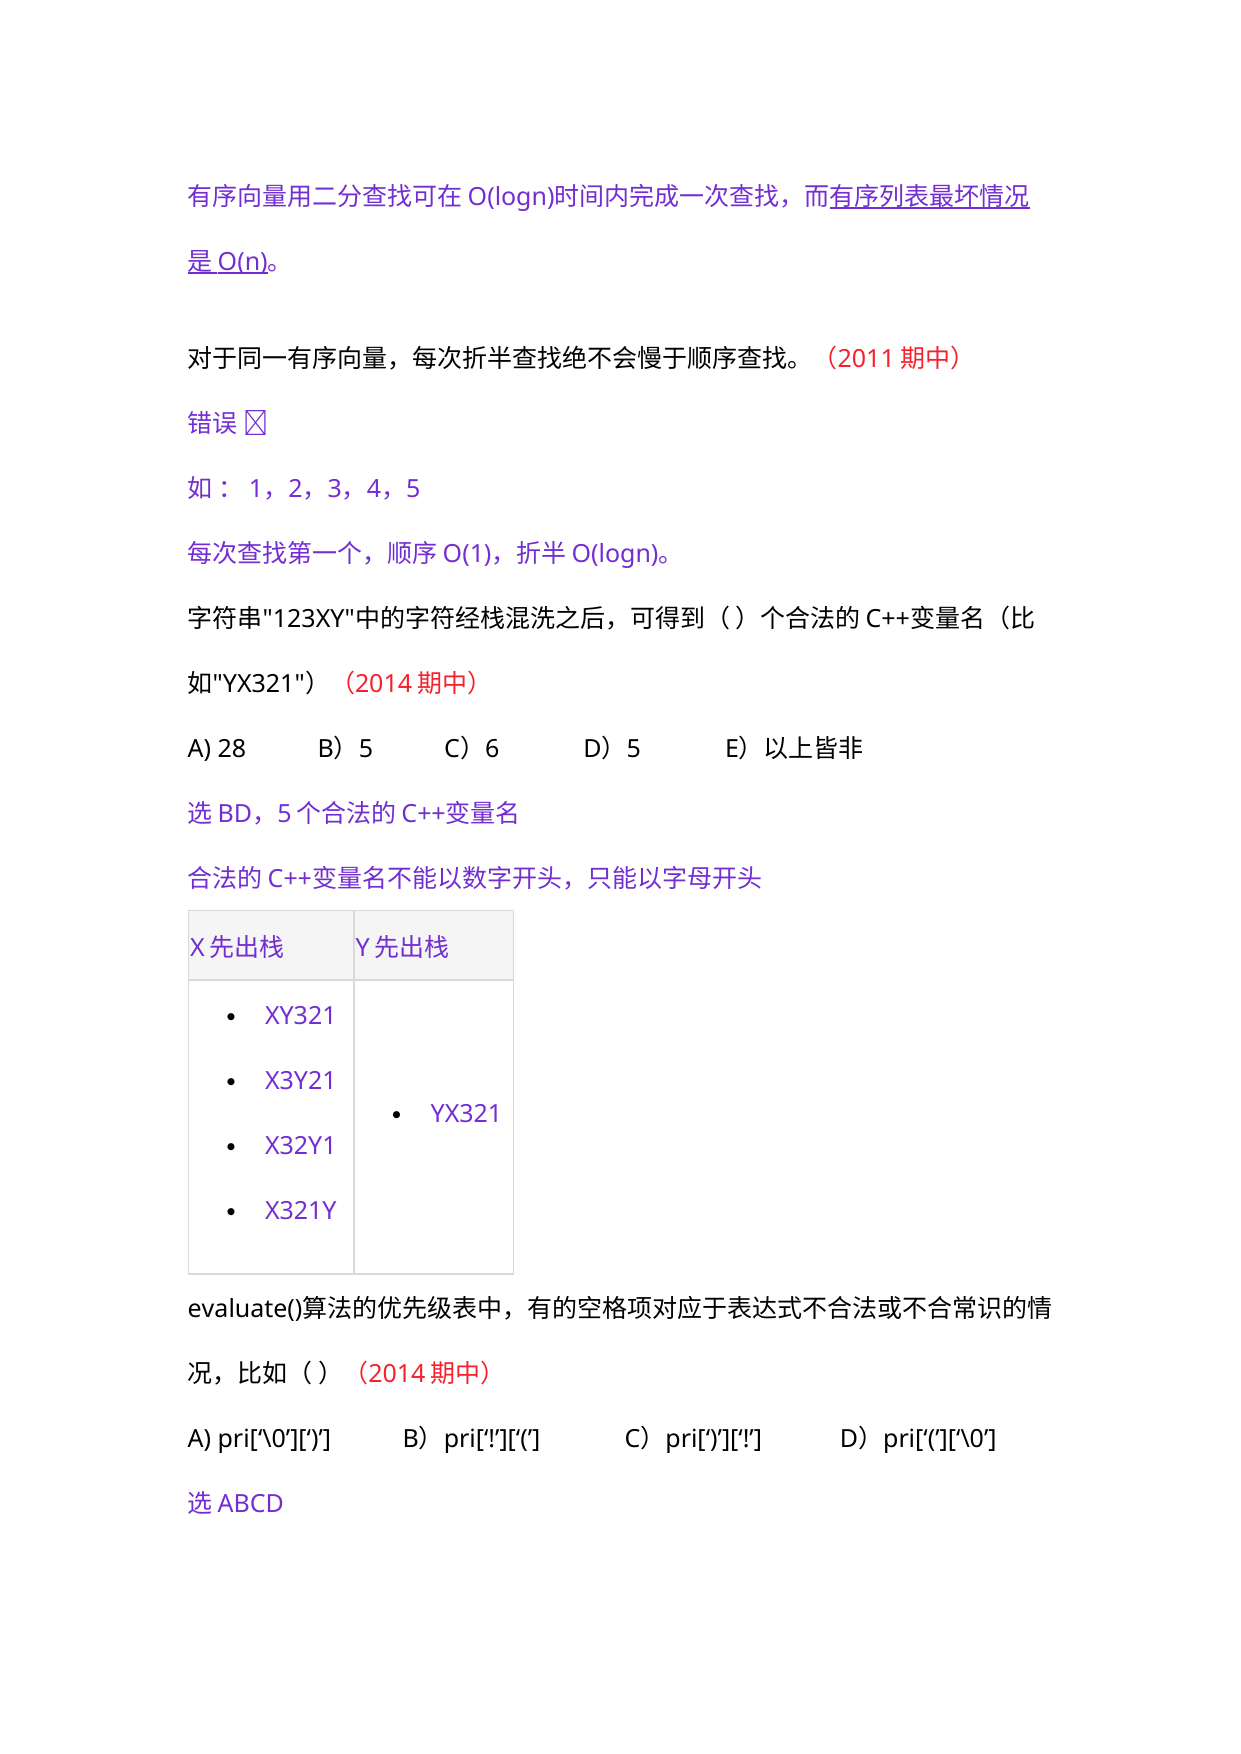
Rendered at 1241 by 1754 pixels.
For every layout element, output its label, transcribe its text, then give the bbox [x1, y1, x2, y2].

text A) pri[‘\0’][‘)’] B）pri[‘!’][‘(’] C）pri[‘)’][‘!’] D）pri[‘(’][‘\0’] [187, 1404, 1053, 1469]
text A) 28 B）5 C）6 D）5 E）以上皆非 [187, 714, 1053, 779]
text 错误 ❌ [187, 389, 1053, 454]
text 字符串"123XY"中的字符经栈混洗之后，可得到（ ）个合法的C++变量名（比如"YX321"）（2014期中） [187, 584, 1053, 714]
table_header Y先出栈 [355, 911, 513, 979]
table_cell YX321 [355, 981, 513, 1273]
text 每次查找第一个，顺序O(1)，折半O(logn)。 [187, 519, 1053, 584]
text 有序向量用二分查找可在O(logn)时间内完成一次查找，而有序列表最坏情况是O(n)。 [187, 162, 1053, 292]
text evaluate()算法的优先级表中，有的空格项对应于表达式不合法或不合常识的情况，比如（ ）（2014期中） [187, 1274, 1053, 1404]
text 选BD，5个合法的C++变量名 [187, 779, 1053, 844]
table_cell XY321 X3Y21 X32Y1 X321Y [189, 981, 353, 1273]
text 选ABCD [187, 1469, 1053, 1534]
table_header X先出栈 [189, 911, 353, 979]
text 对于同一有序向量，每次折半查找绝不会慢于顺序查找。（2011期中） [187, 324, 1053, 389]
text 合法的C++变量名不能以数字开头，只能以字母开头 [187, 844, 1053, 909]
text 如 ： 1，2，3，4，5 [187, 454, 1053, 519]
